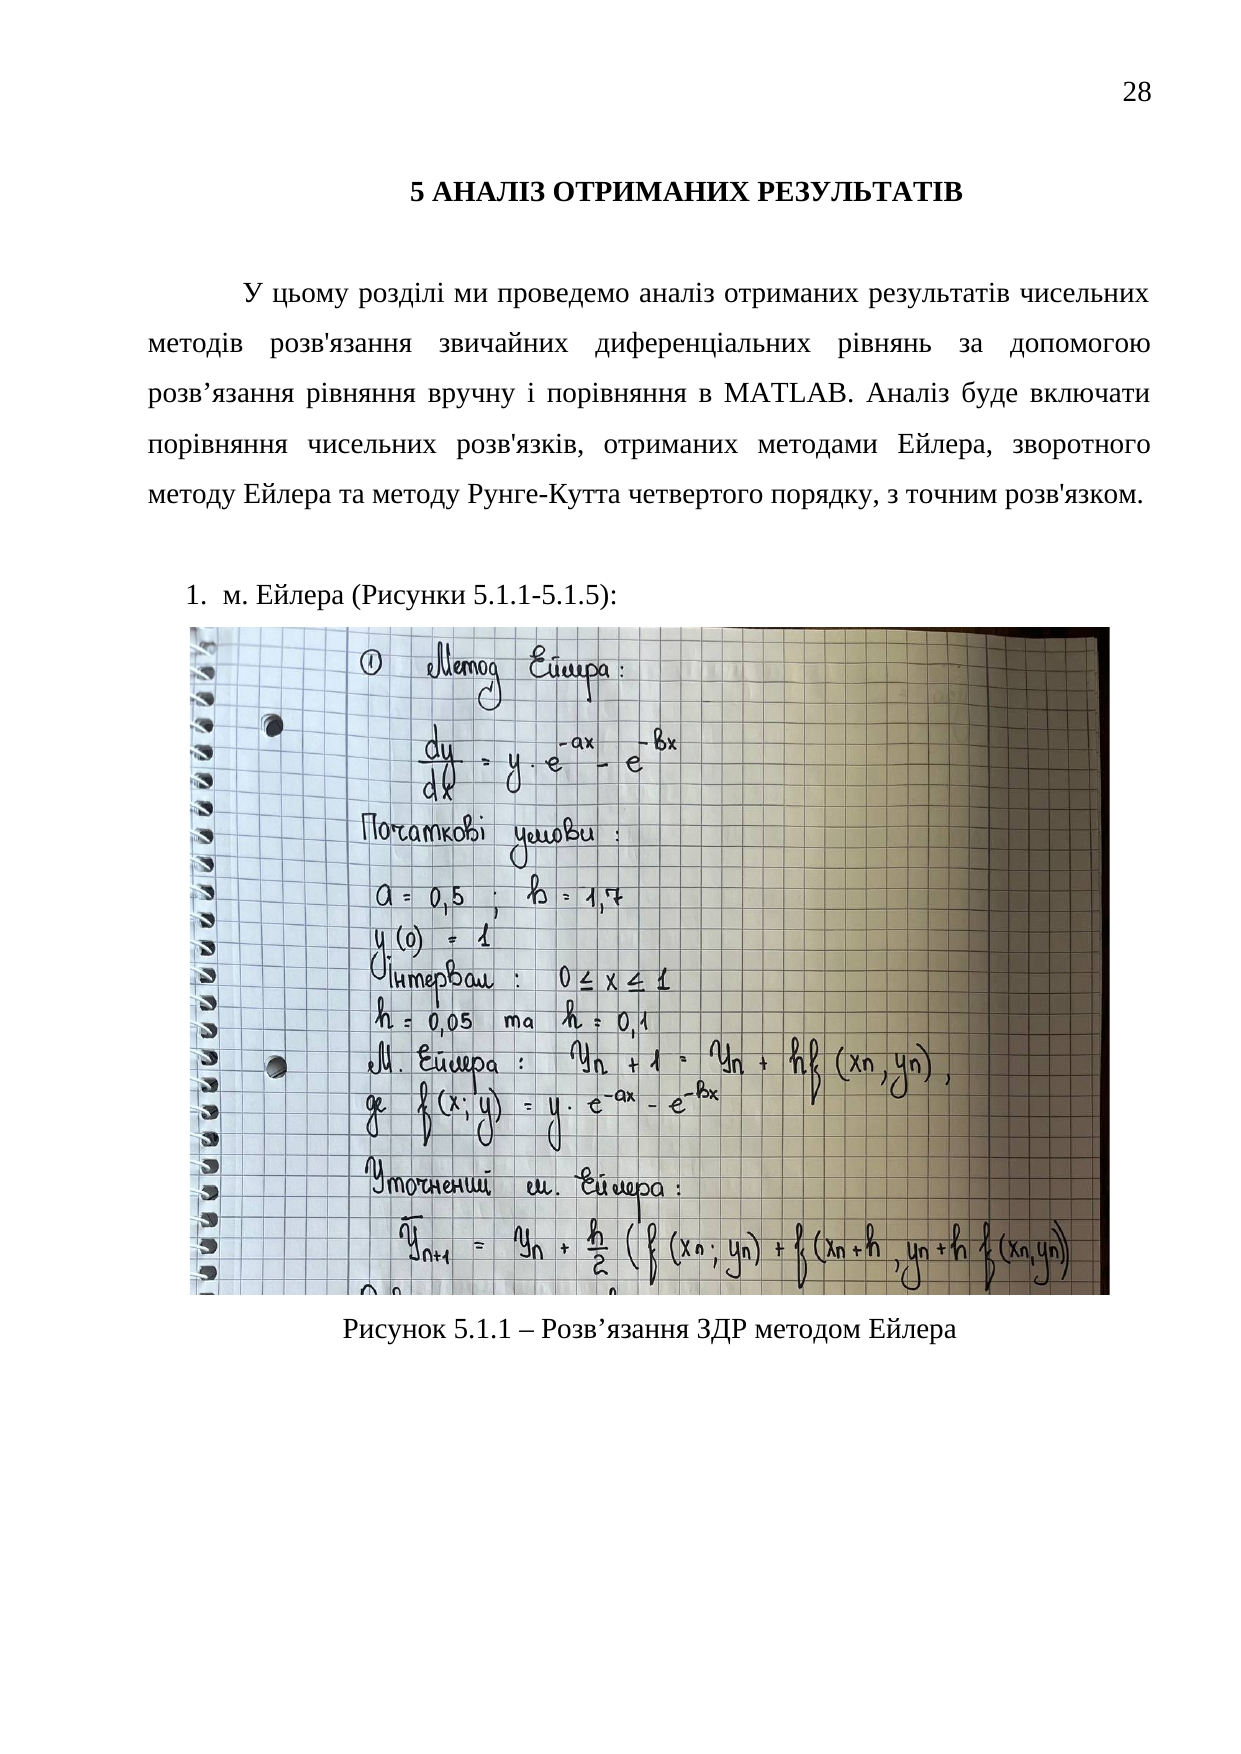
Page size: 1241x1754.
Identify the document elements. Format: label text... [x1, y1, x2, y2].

text Рисунок 5.1.1 – Розв’язання ЗДР методом Ейлера [148, 1312, 1152, 1345]
picture [189, 627, 1110, 1295]
text У цьому розділі ми проведемо аналіз отриманих результатів чисельних методів розв'язання звичайних диференціальних рівнянь за допомогою розв’язання рівняння вручну і порівняння в MATLAB. Аналіз буде включати порівняння чисельних розв'язків, отриманих методами Ейлера, зворотного методу Ейлера та методу Рунге-Кутта четвертого порядку, з точним розв'язком. [148, 275, 1152, 510]
subtitle 5 АНАЛІЗ ОТРИМАНИХ РЕЗУЛЬТАТІВ [221, 174, 1152, 208]
list м. Ейлера (Рисунки 5.1.1-5.1.5): [185, 577, 1152, 610]
